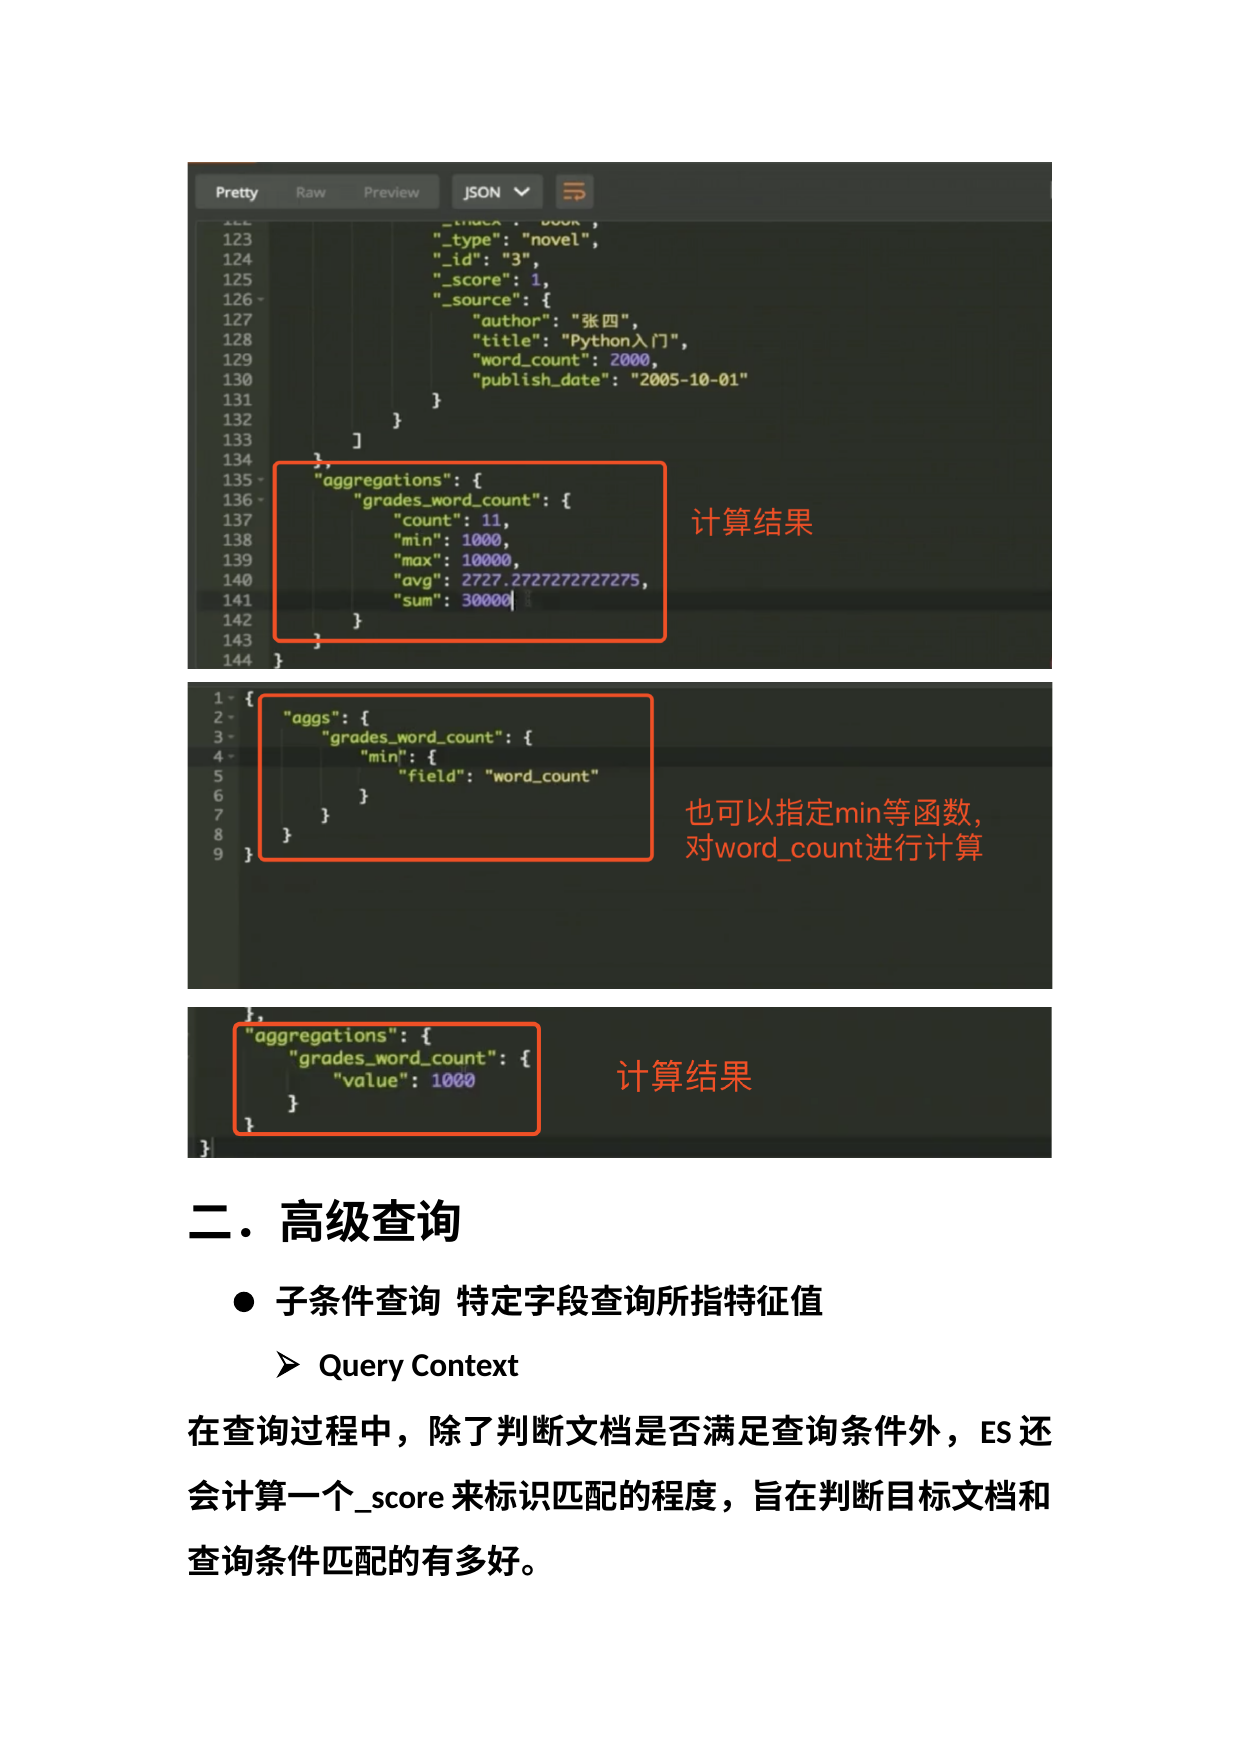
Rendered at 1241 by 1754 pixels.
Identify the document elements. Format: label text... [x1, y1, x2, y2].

list 高级查询 [187, 1169, 1053, 1267]
list 在查询过程中，除了判断文档是否满足查询条件外，ES还会计算一个_score来标识匹配的程度，旨在判断目标文档和查询条件匹配的有多好。 [187, 1397, 1053, 1592]
list Query Context [275, 1332, 1053, 1397]
list 子条件查询 特定字段查询所指特征值 [231, 1267, 1053, 1332]
picture [187, 162, 1052, 669]
picture [187, 1007, 1052, 1158]
picture [187, 682, 1053, 989]
